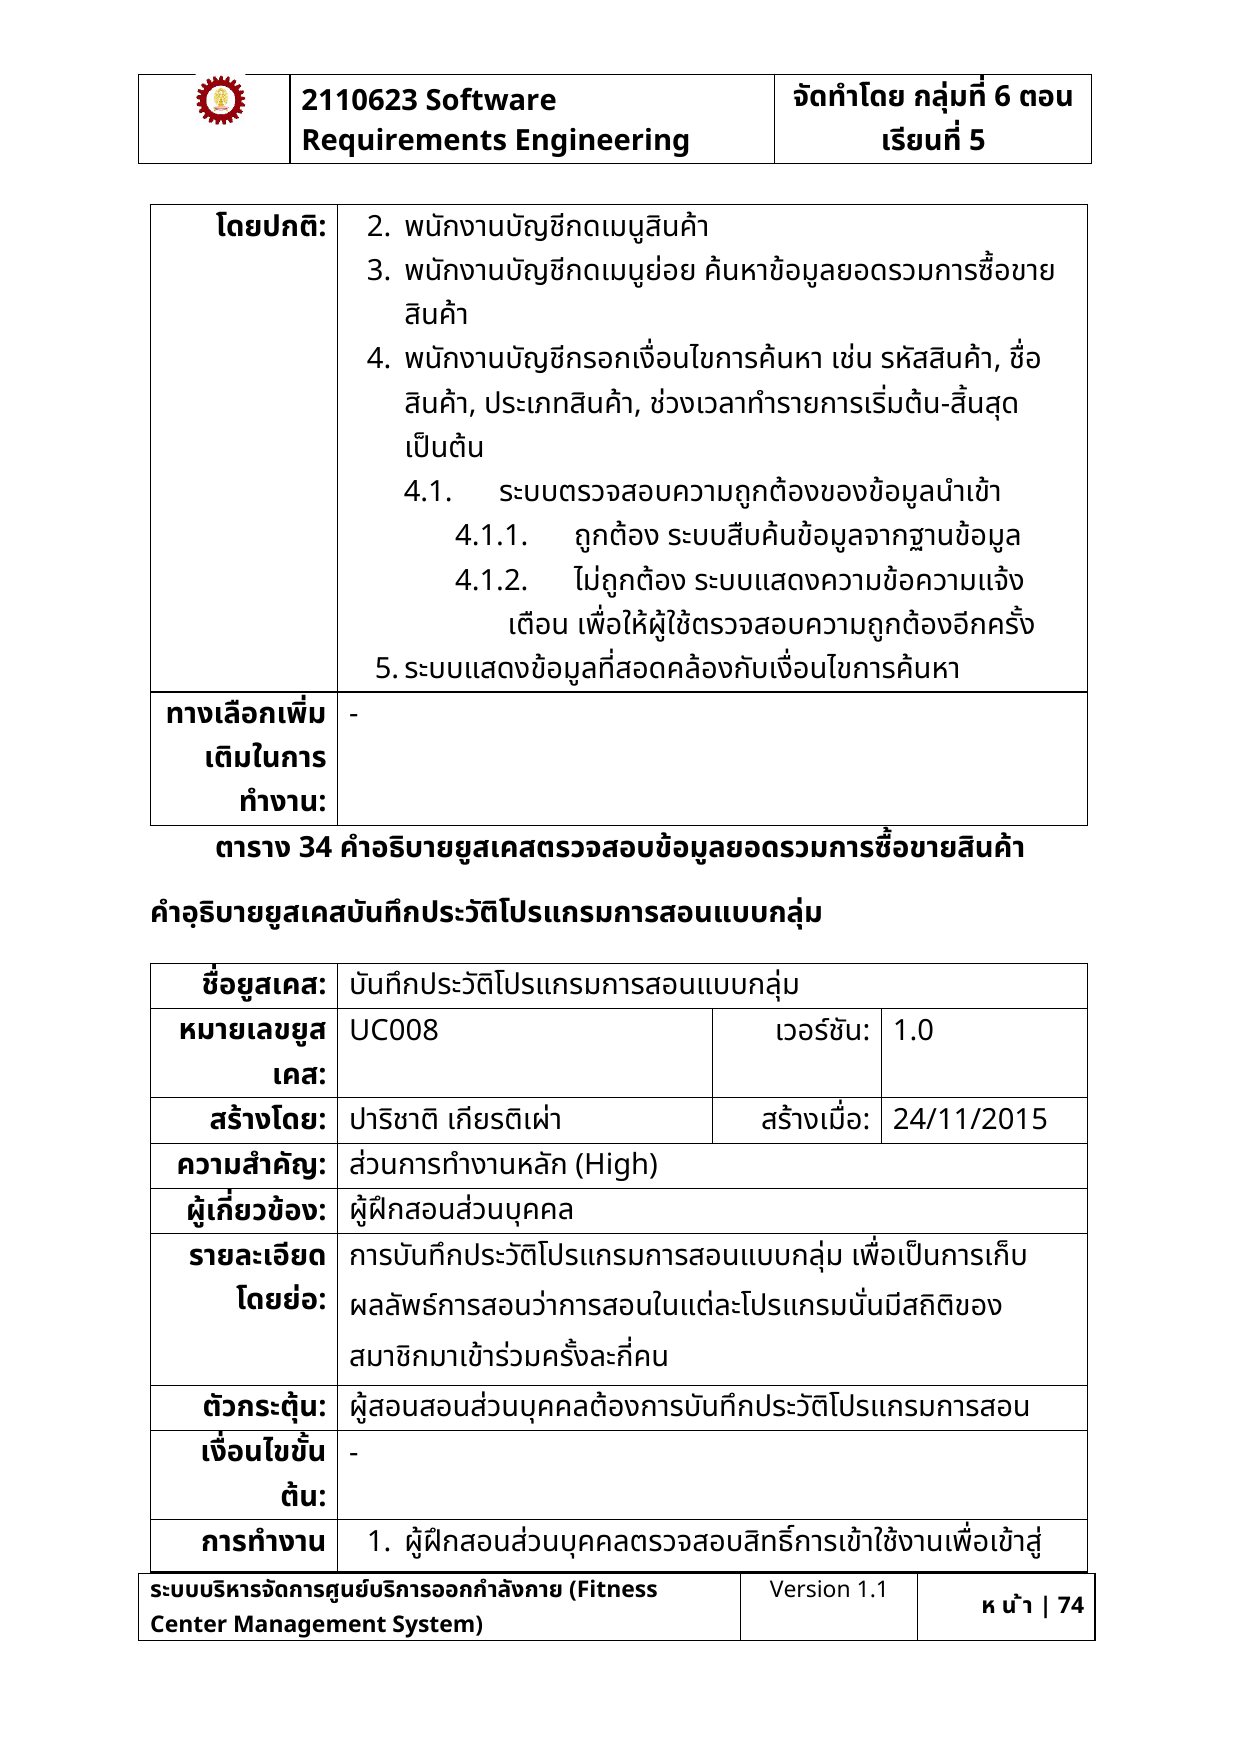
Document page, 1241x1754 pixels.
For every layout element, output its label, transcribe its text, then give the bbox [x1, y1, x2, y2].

text คำอฺธิบายยูสเคสบันทึกประวัติโปรแกรมการสอนแบบกลุ่ม [150, 891, 1090, 935]
table_cell การทำงานโดยปกติ: [151, 205, 337, 691]
table_cell สร้างโดย: [151, 1098, 337, 1142]
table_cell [338, 205, 1087, 691]
table_cell - [338, 693, 1087, 825]
table_header ชื่อยูสเคส: [151, 964, 337, 1008]
table_cell ผู้เกี่ยวข้อง: [151, 1189, 337, 1233]
table_cell 1.0 [882, 1009, 1087, 1097]
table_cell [338, 1520, 1087, 1571]
table_cell ทางเลือกเพิ่มเติมในการทำงาน: [151, 693, 337, 825]
table_cell ปาริชาติ เกียรติเผ่า [338, 1098, 712, 1142]
table_cell เวอร์ชัน: [713, 1009, 881, 1097]
table_cell ส่วนการทำงานหลัก (High) [338, 1144, 1087, 1188]
table_cell หมายเลขยูสเคส: [151, 1009, 337, 1097]
table_cell รายละเอียดโดยย่อ: [151, 1234, 337, 1384]
table_cell - [338, 1431, 1087, 1519]
table_cell 24/11/2015 [882, 1098, 1087, 1142]
table_cell การทำงานโดยปกติ: [151, 1520, 337, 1571]
table_header บันทึกประวัติโปรแกรมการสอนแบบกลุ่ม [338, 964, 1087, 1008]
table_cell การบันทึกประวัติโปรแกรมการสอนแบบกลุ่ม เพื่อเป็นการเก็บผลลัพธ์การสอนว่าการสอนในแต่ละโปรแกรมนั่นมีสถิติของสมาชิกมาเข้าร่วมครั้งละกี่คน [338, 1234, 1087, 1384]
table_cell ผู้ฝึกสอนส่วนบุคคล [338, 1189, 1087, 1233]
table_cell UC008 [338, 1009, 712, 1097]
table_cell เงื่อนไขขั้นต้น: [151, 1431, 337, 1519]
picture [195, 74, 246, 125]
table_cell สร้างเมื่อ: [713, 1098, 881, 1142]
table_cell ความสำคัญ: [151, 1144, 337, 1188]
table_cell ตัวกระตุ้น: [151, 1386, 337, 1430]
table_cell ผู้สอนสอนส่วนบุคคลต้องการบันทึกประวัติโปรแกรมการสอน [338, 1386, 1087, 1430]
